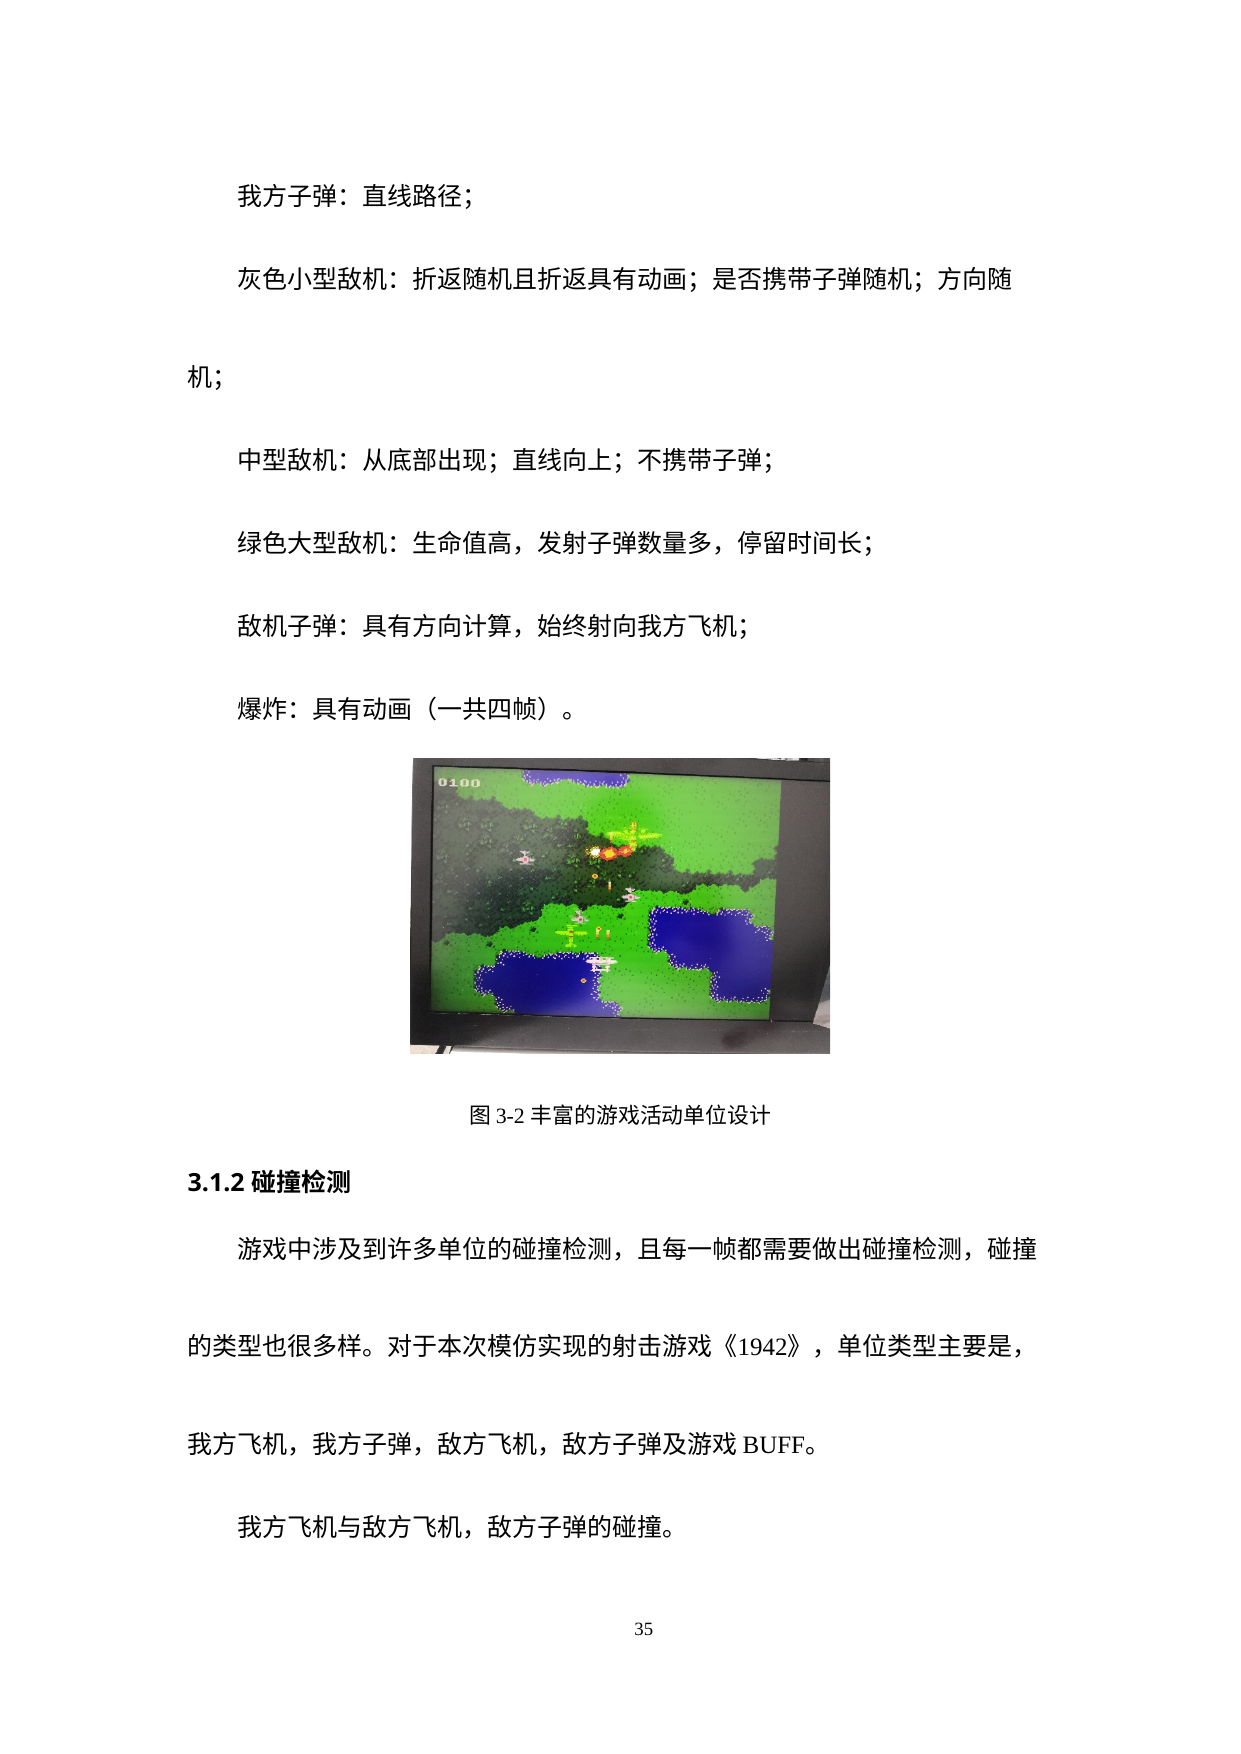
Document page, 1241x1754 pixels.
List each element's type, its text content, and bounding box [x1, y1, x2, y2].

text 绿色大型敌机：生命值高，发射子弹数量多，停留时间长； [187, 509, 1053, 574]
text 灰色小型敌机：折返随机且折返具有动画；是否携带子弹随机；方向随机； [187, 245, 1053, 408]
picture [410, 758, 831, 1054]
text 我方子弹：直线路径； [187, 162, 1053, 227]
text 游戏中涉及到许多单位的碰撞检测，且每一帧都需要做出碰撞检测，碰撞的类型也很多样。对于本次模仿实现的射击游戏《1942》，单位类型主要是，我方飞机，我方子弹，敌方飞机，敌方子弹及游戏BUFF。 [187, 1215, 1053, 1475]
text 敌机子弹：具有方向计算，始终射向我方飞机； [187, 592, 1053, 657]
text 图3-2 丰富的游戏活动单位设计 [187, 1098, 1053, 1130]
text 3.1.2 碰撞检测 [187, 1162, 1053, 1198]
text 爆炸：具有动画（一共四帧）。 [187, 675, 1053, 740]
text 我方飞机与敌方飞机，敌方子弹的碰撞。 [187, 1493, 1053, 1558]
text 中型敌机：从底部出现；直线向上；不携带子弹； [187, 426, 1053, 491]
